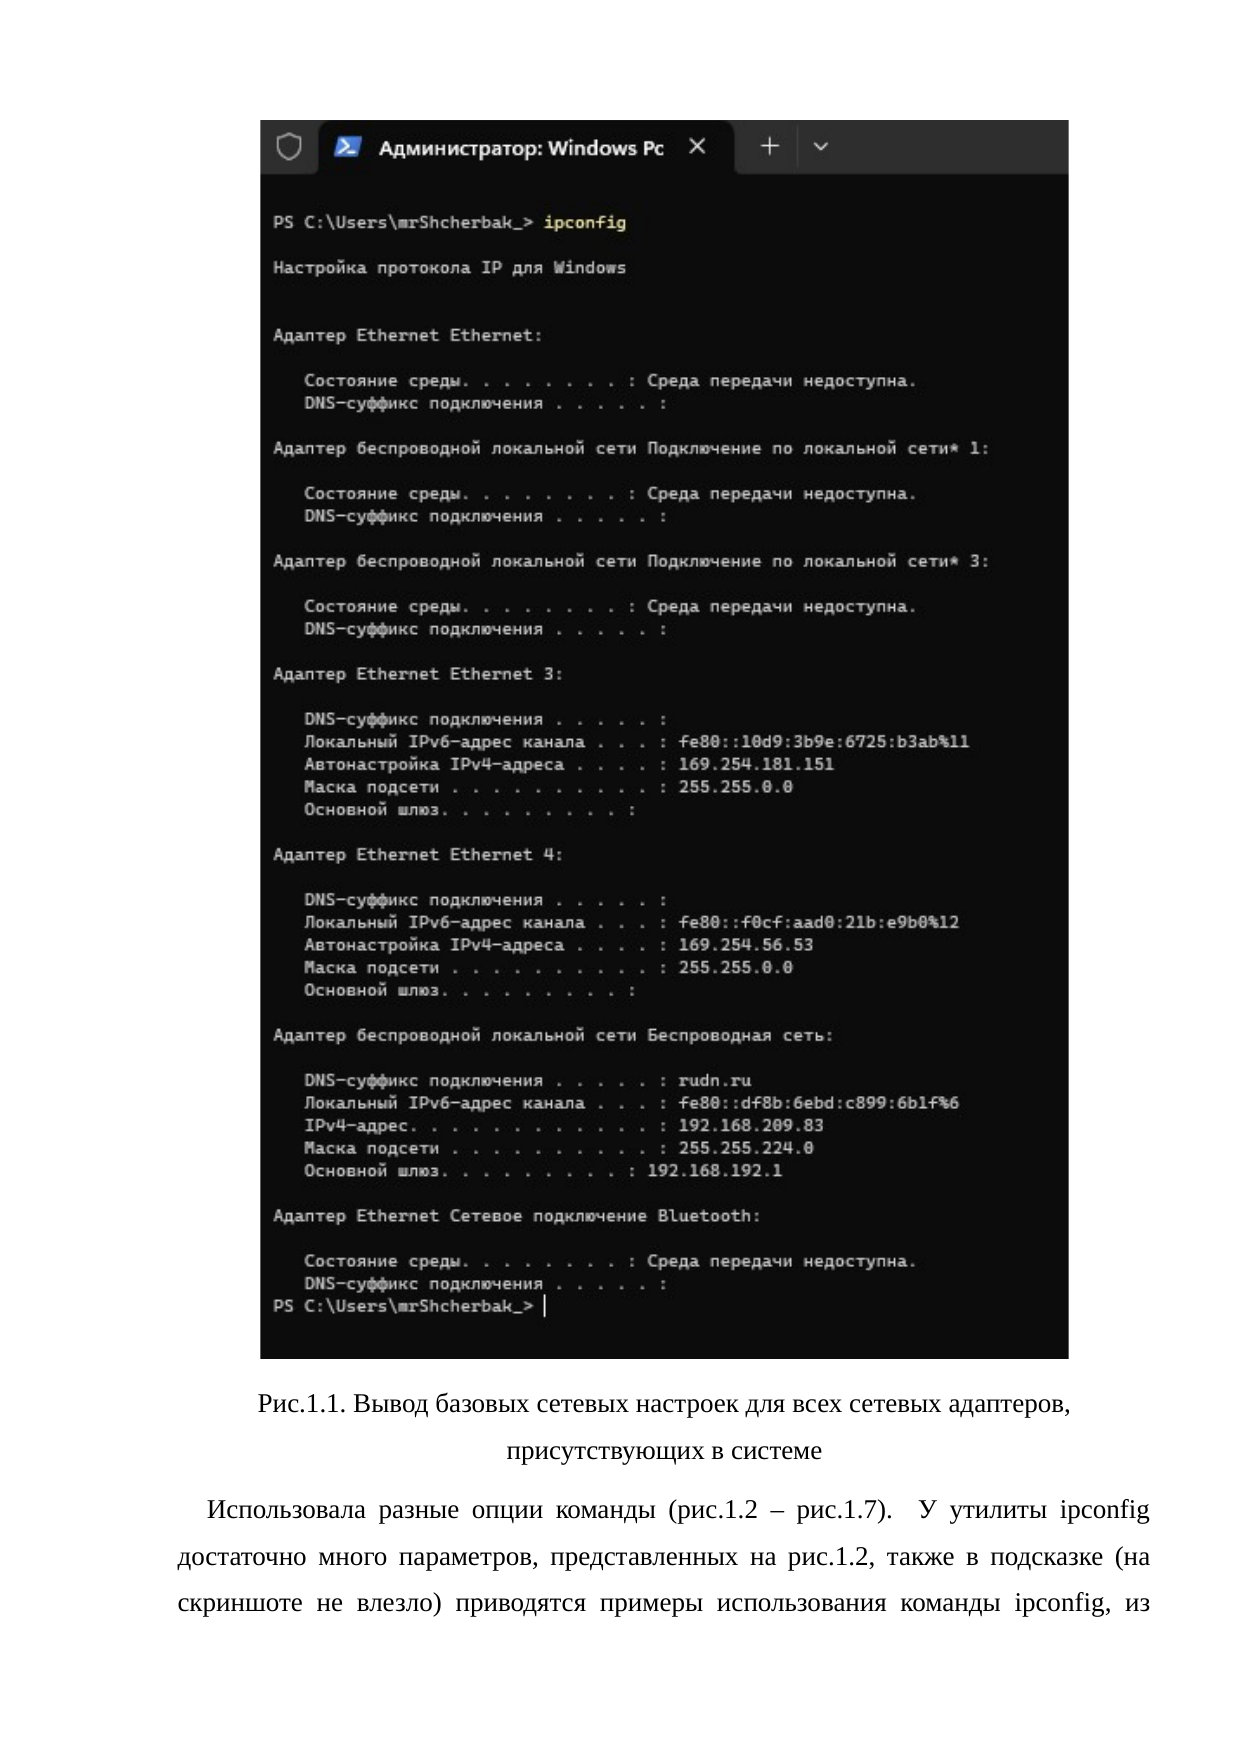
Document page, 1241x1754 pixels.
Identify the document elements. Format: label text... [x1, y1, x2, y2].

picture [260, 120, 1069, 1359]
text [177, 1493, 1152, 1617]
text Рис.1.1. Вывод базовых сетевых настроек для всех сетевых адаптеров, присутствующих в системе [177, 1387, 1152, 1465]
